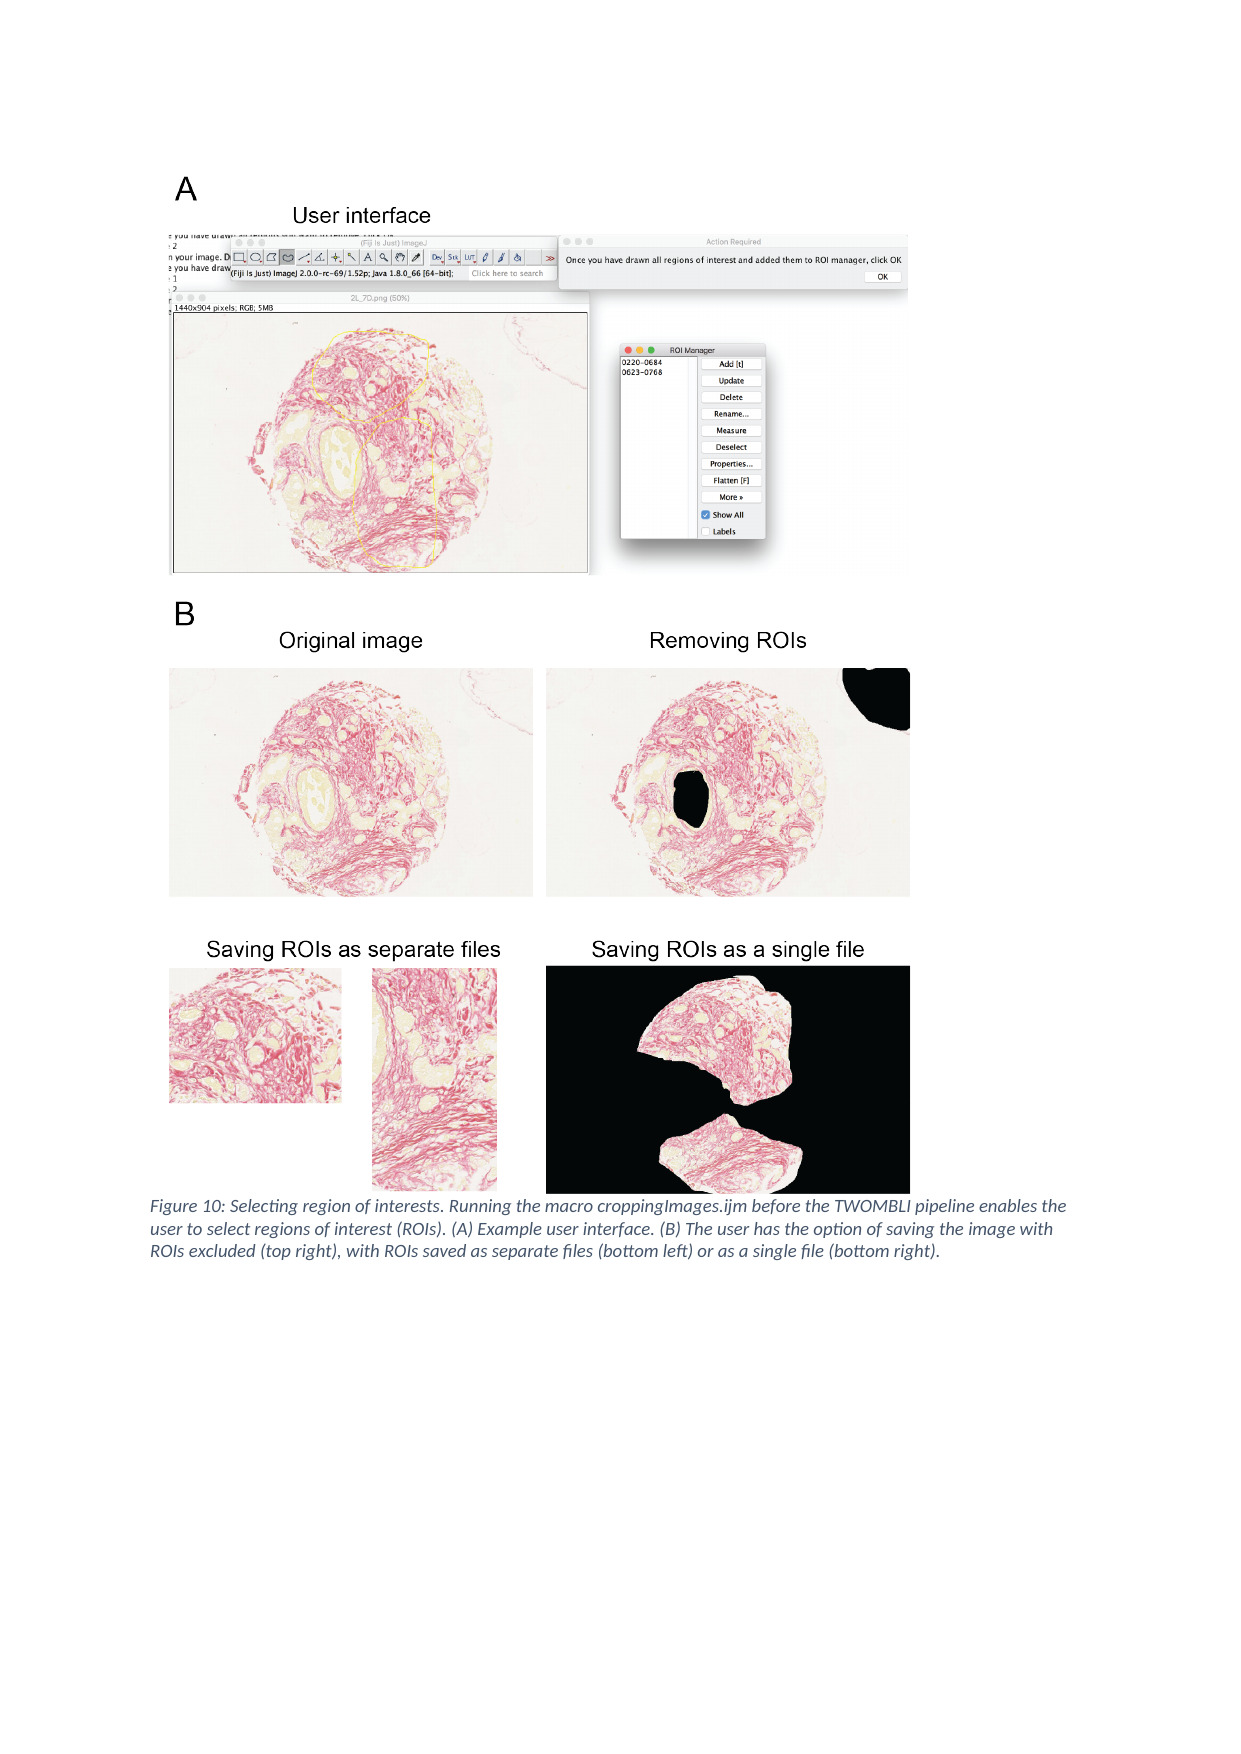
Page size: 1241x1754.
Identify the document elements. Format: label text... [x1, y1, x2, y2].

picture [150, 150, 976, 1194]
text Figure 10: Selecting region of interests. Running the macro croppingImages.ijm before the TWOMBLI pipeline enables the user to select regions of interest (ROIs). (A) Example user interface. (B) The user has the option of saving the image with ROIs excluded (top right), with ROIs saved as separate files (bottom left) or as a single file (bottom right). [150, 1194, 1090, 1263]
